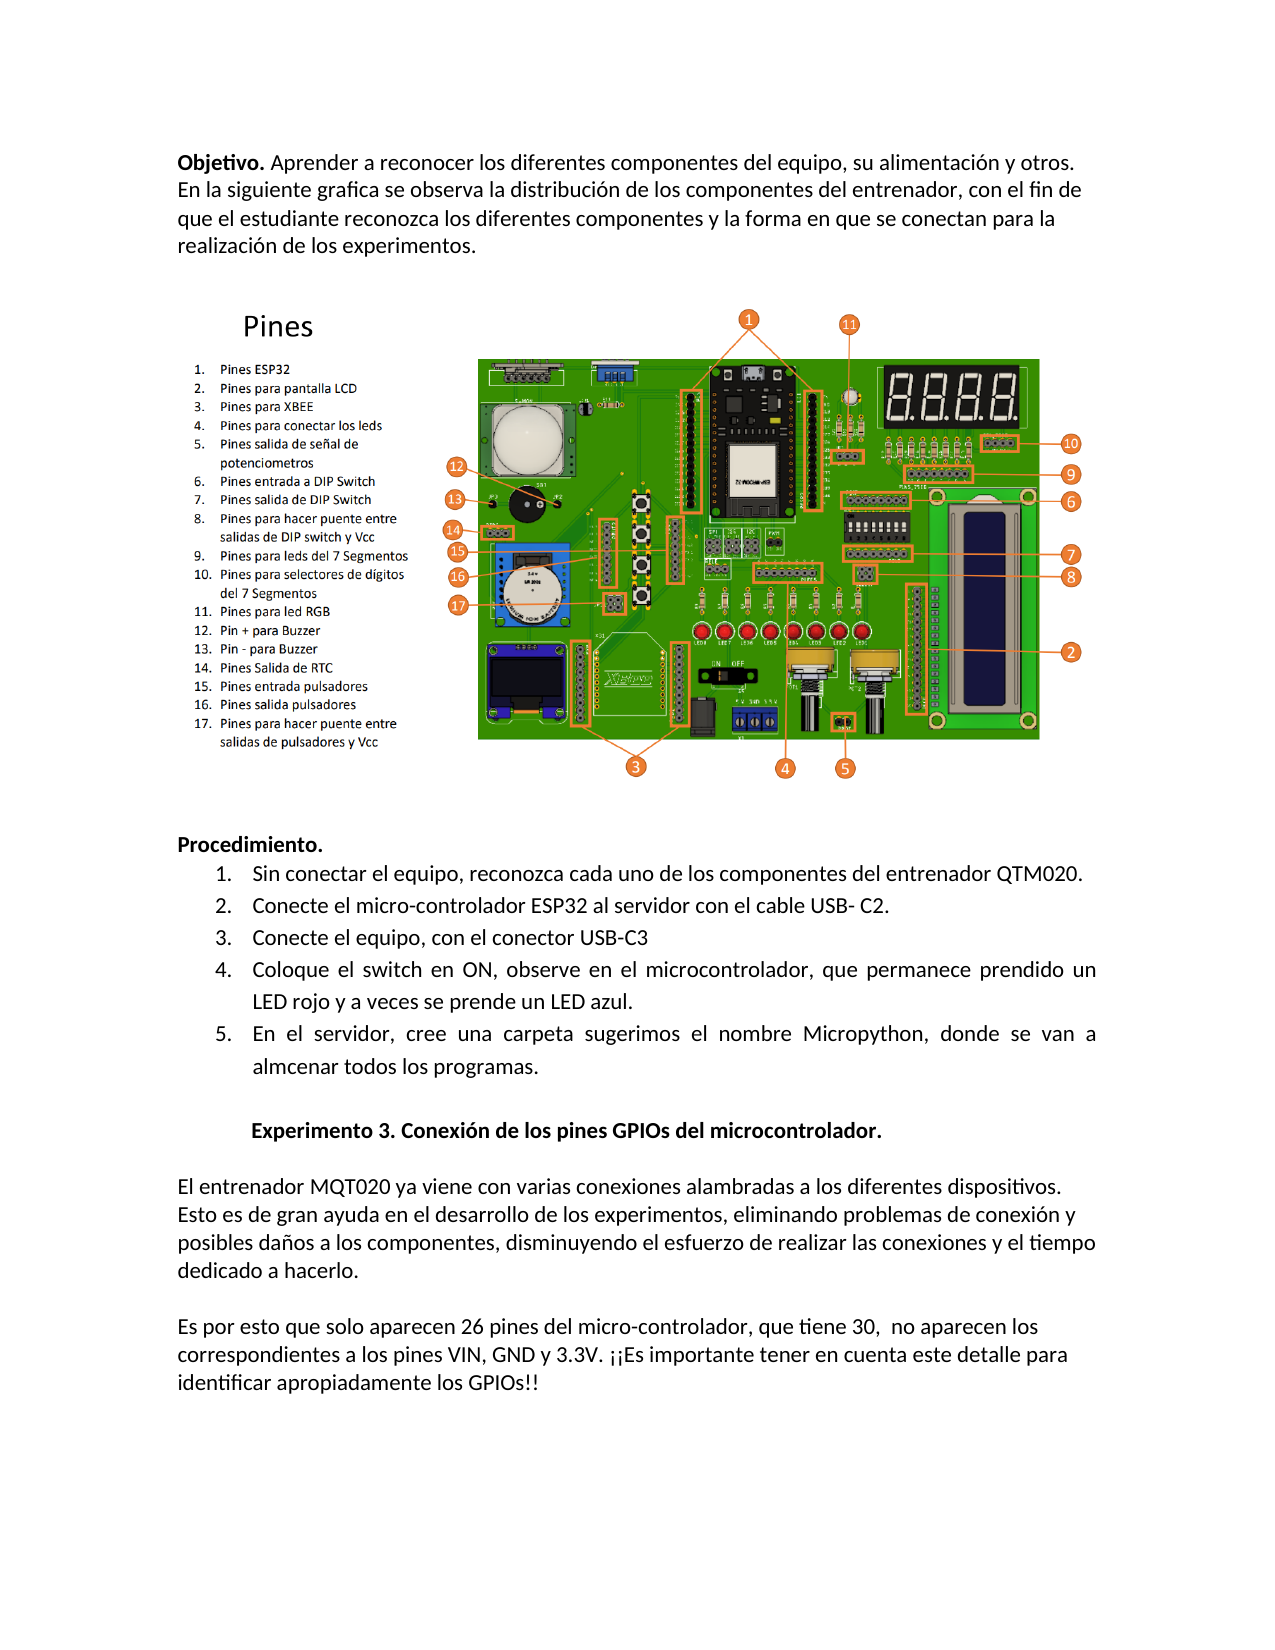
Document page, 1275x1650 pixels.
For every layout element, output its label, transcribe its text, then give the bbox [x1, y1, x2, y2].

text Procedimiento. [177, 831, 1098, 859]
picture [177, 287, 1098, 803]
list Coloque el switch en ON, observe en el microcontrolador, que permanece prendido un LED rojo y a veces se prende un LED azul. [215, 955, 1098, 1015]
text El entrenador MQT020 ya viene con varias conexiones alambradas a los diferentes dispositivos. Esto es de gran ayuda en el desarrollo de los experimentos, eliminando problemas de conexión y posibles daños a los componentes, disminuyendo el esfuerzo de realizar las conexiones y el tiempo dedicado a hacerlo. [177, 1172, 1098, 1284]
list Sin conectar el equipo, reconozca cada uno de los componentes del entrenador QTM020. [215, 859, 1098, 887]
list En el servidor, cree una carpeta sugerimos el nombre Micropython, donde se van a almcenar todos los programas. [215, 1019, 1098, 1080]
list Conecte el equipo, con el conector USB-C3 [215, 923, 1098, 951]
text Es por esto que solo aparecen 26 pines del micro-controlador, que tiene 30, no aparecen los correspondientes a los pines VIN, GND y 3.3V. ¡¡Es importante tener en cuenta este detalle para identificar apropiadamente los GPIOs!! [177, 1312, 1098, 1396]
text Objetivo. Aprender a reconocer los diferentes componentes del equipo, su alimentación y otros. En la siguiente grafica se observa la distribución de los componentes del entrenador, con el fin de que el estudiante reconozca los diferentes componentes y la forma en que se conectan para la realización de los experimentos. [177, 148, 1098, 260]
subtitle Experimento 3. Conexión de los pines GPIOs del microcontrolador. [177, 1116, 1098, 1144]
list Conecte el micro-controlador ESP32 al servidor con el cable USB- C2. [215, 891, 1098, 919]
